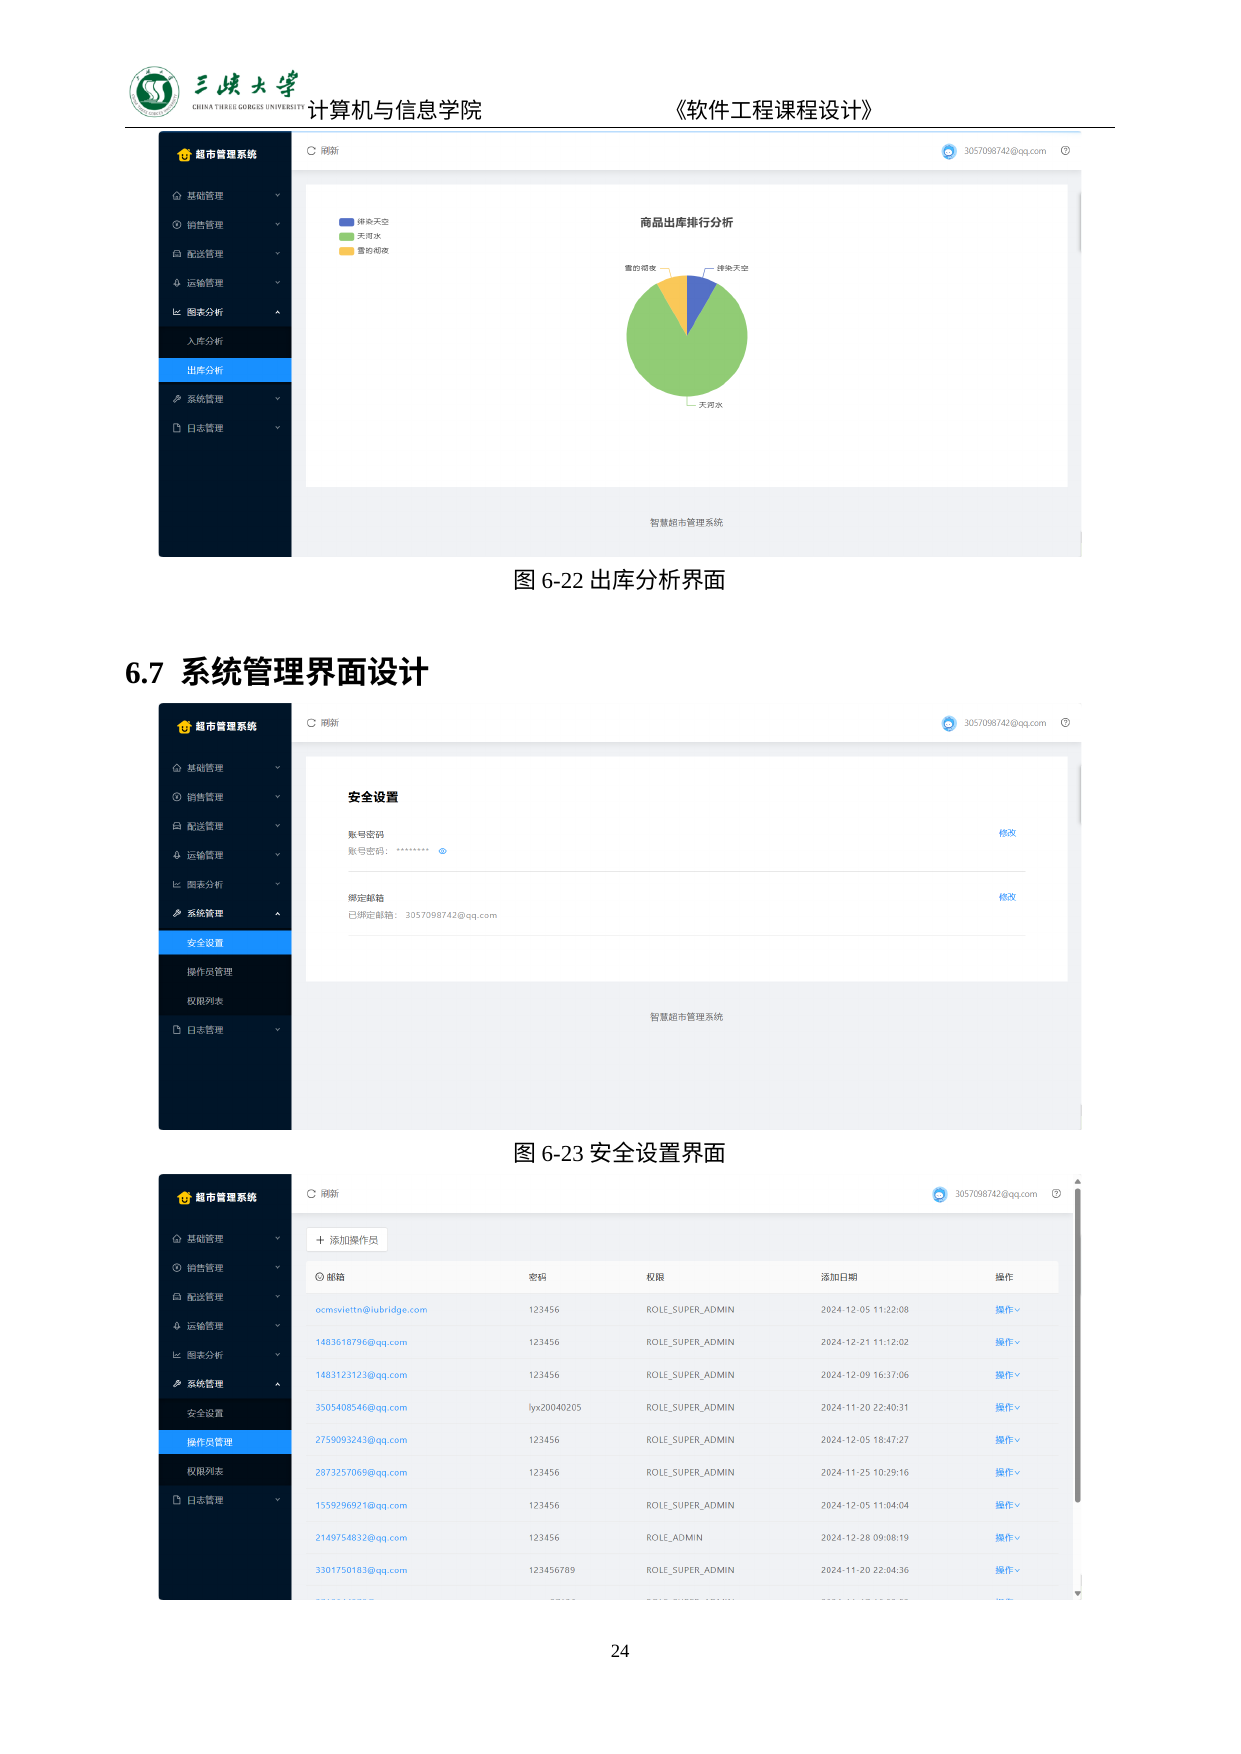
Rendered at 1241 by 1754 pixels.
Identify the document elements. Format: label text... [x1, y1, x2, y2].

picture [158, 703, 1082, 1130]
picture [158, 1174, 1082, 1600]
picture [125, 65, 308, 119]
picture [158, 131, 1082, 557]
subtitle 系统管理界面设计 [125, 636, 1115, 704]
